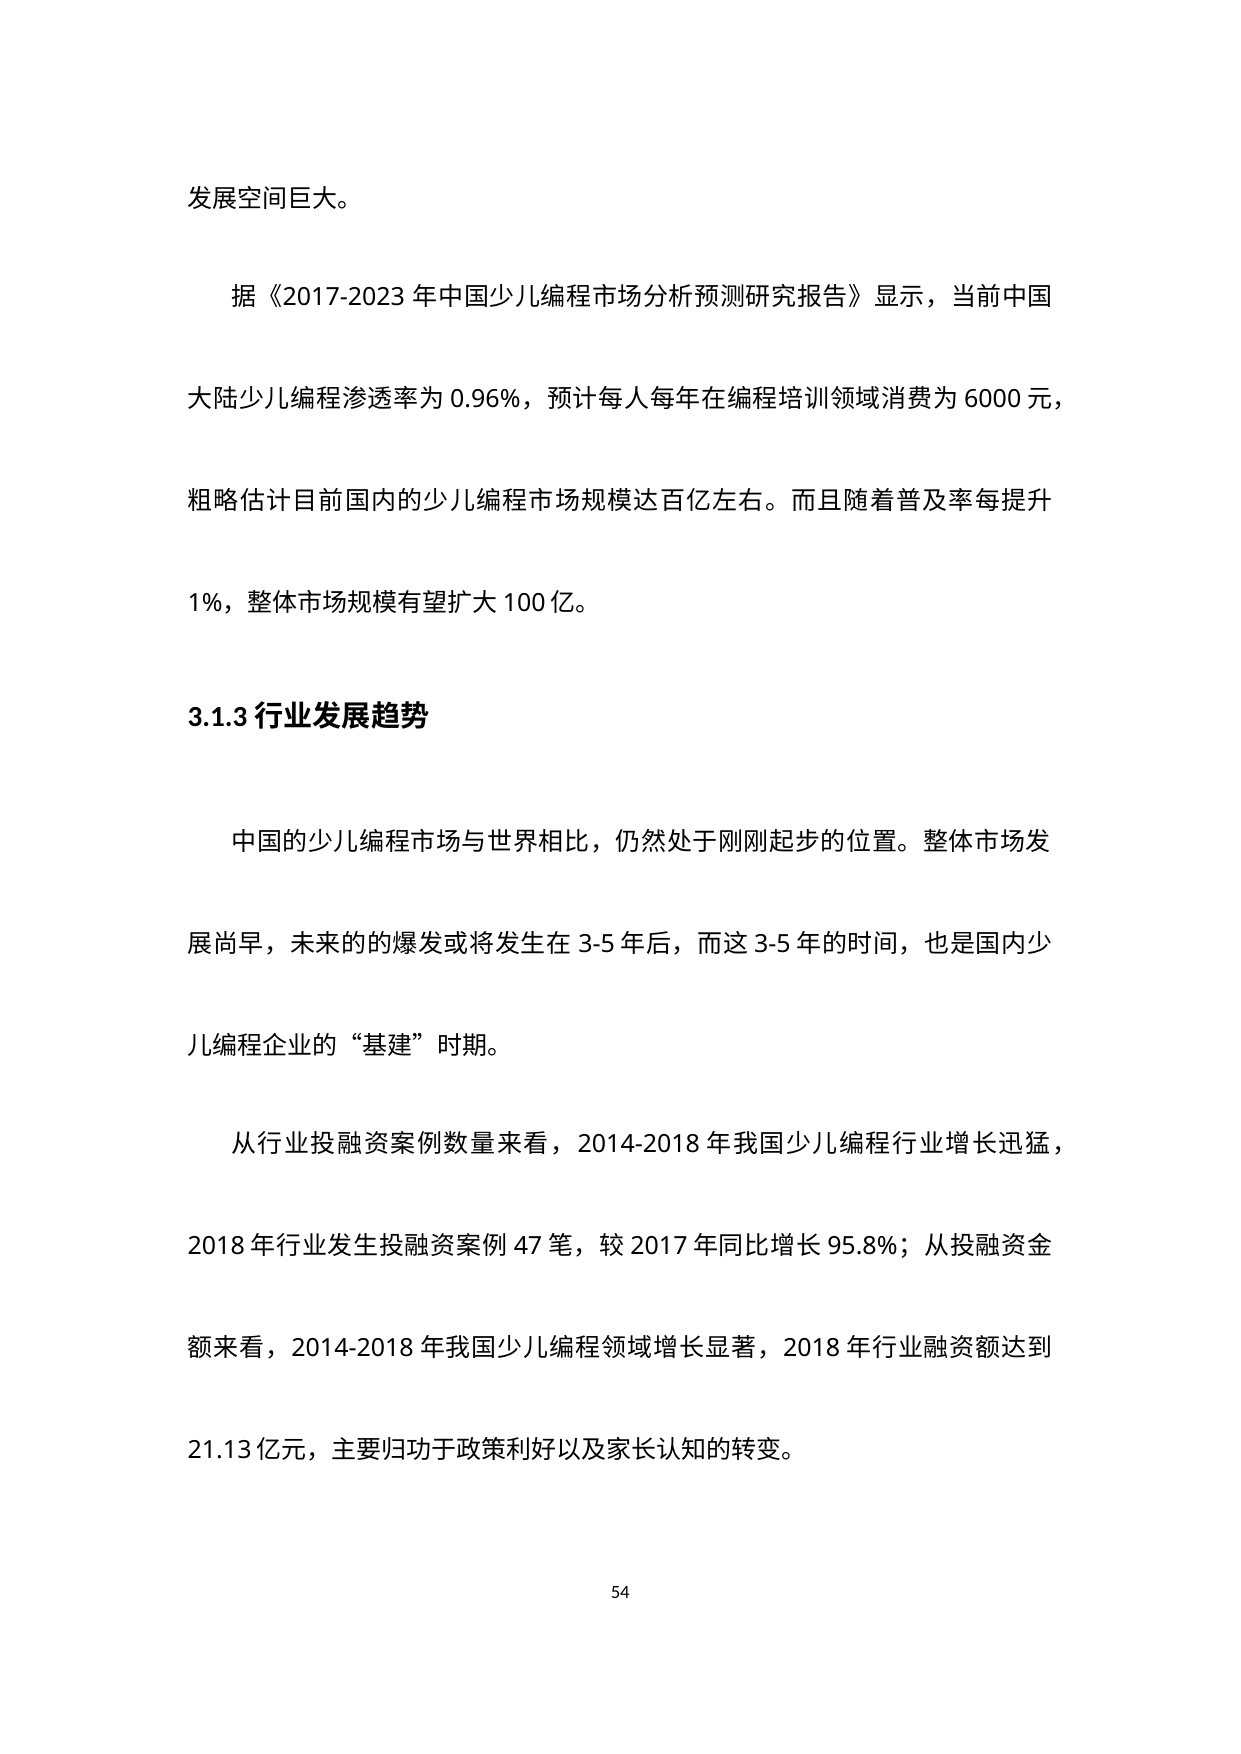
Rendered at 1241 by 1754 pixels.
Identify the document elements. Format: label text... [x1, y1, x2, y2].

text 从行业投融资案例数量来看，2014-2018年我国少儿编程行业增长迅猛，2018年行业发生投融资案例47笔，较2017年同比增长95.8%；从投融资金额来看，2014-2018年我国少儿编程领域增长显著，2018年行业融资额达到21.13亿元，主要归功于政策利好以及家长认知的转变。 [187, 1108, 1053, 1481]
text 中国的少儿编程市场与世界相比，仍然处于刚刚起步的位置。整体市场发展尚早，未来的的爆发或将发生在3-5年后，而这3-5年的时间，也是国内少儿编程企业的“基建”时期。 [187, 806, 1053, 1077]
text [187, 162, 1053, 230]
subtitle 3.1.3 行业发展趋势 [187, 680, 1053, 748]
text 据《2017-2023 年中国少儿编程市场分析预测研究报告》显示，当前中国大陆少儿编程渗透率为0.96%，预计每人每年在编程培训领域消费为6000元，粗略估计目前国内的少儿编程市场规模达百亿左右。而且随着普及率每提升1%，整体市场规模有望扩大100亿。 [187, 261, 1053, 634]
